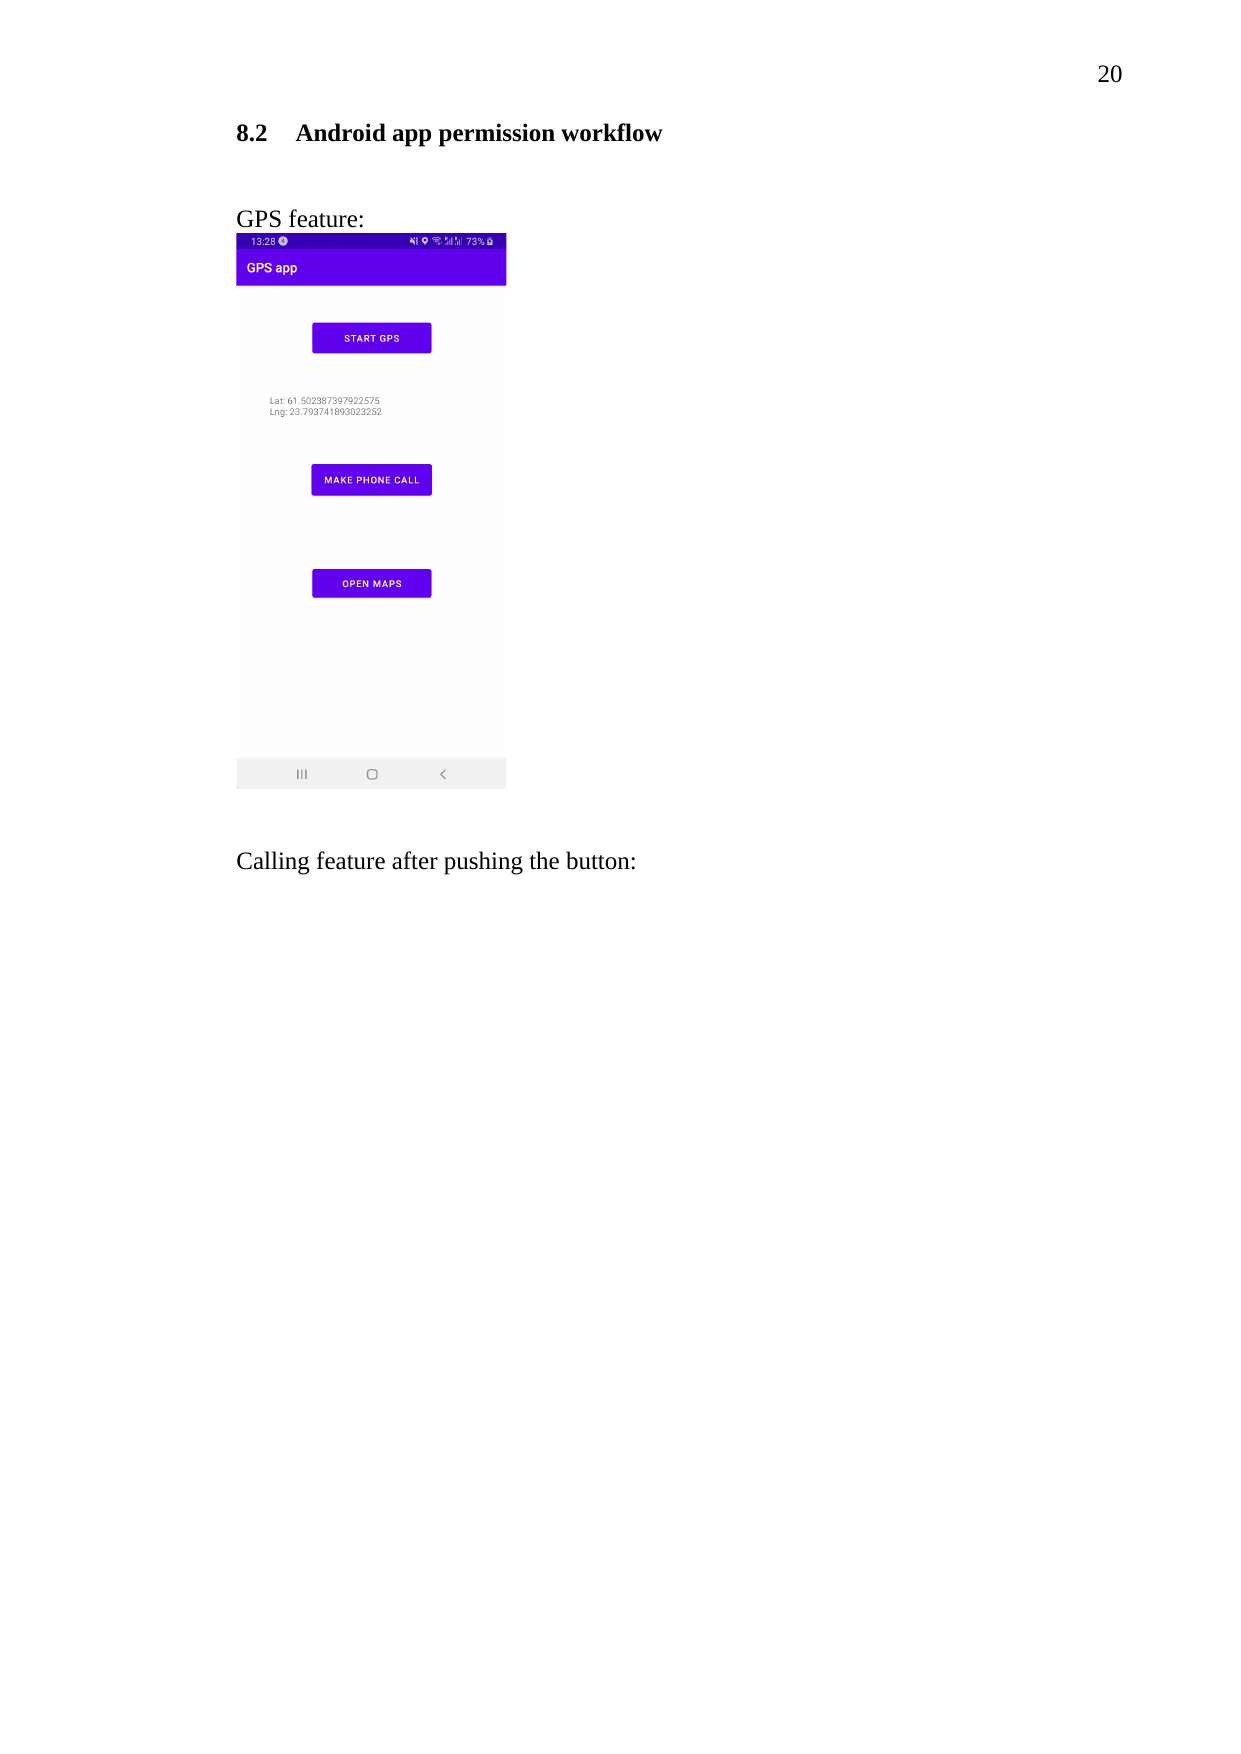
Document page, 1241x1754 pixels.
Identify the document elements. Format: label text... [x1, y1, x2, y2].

subtitle Android app permission workflow [236, 118, 1122, 147]
text Calling feature after pushing the button: [236, 846, 1122, 875]
picture [236, 233, 507, 789]
text GPS feature: [236, 204, 1122, 233]
